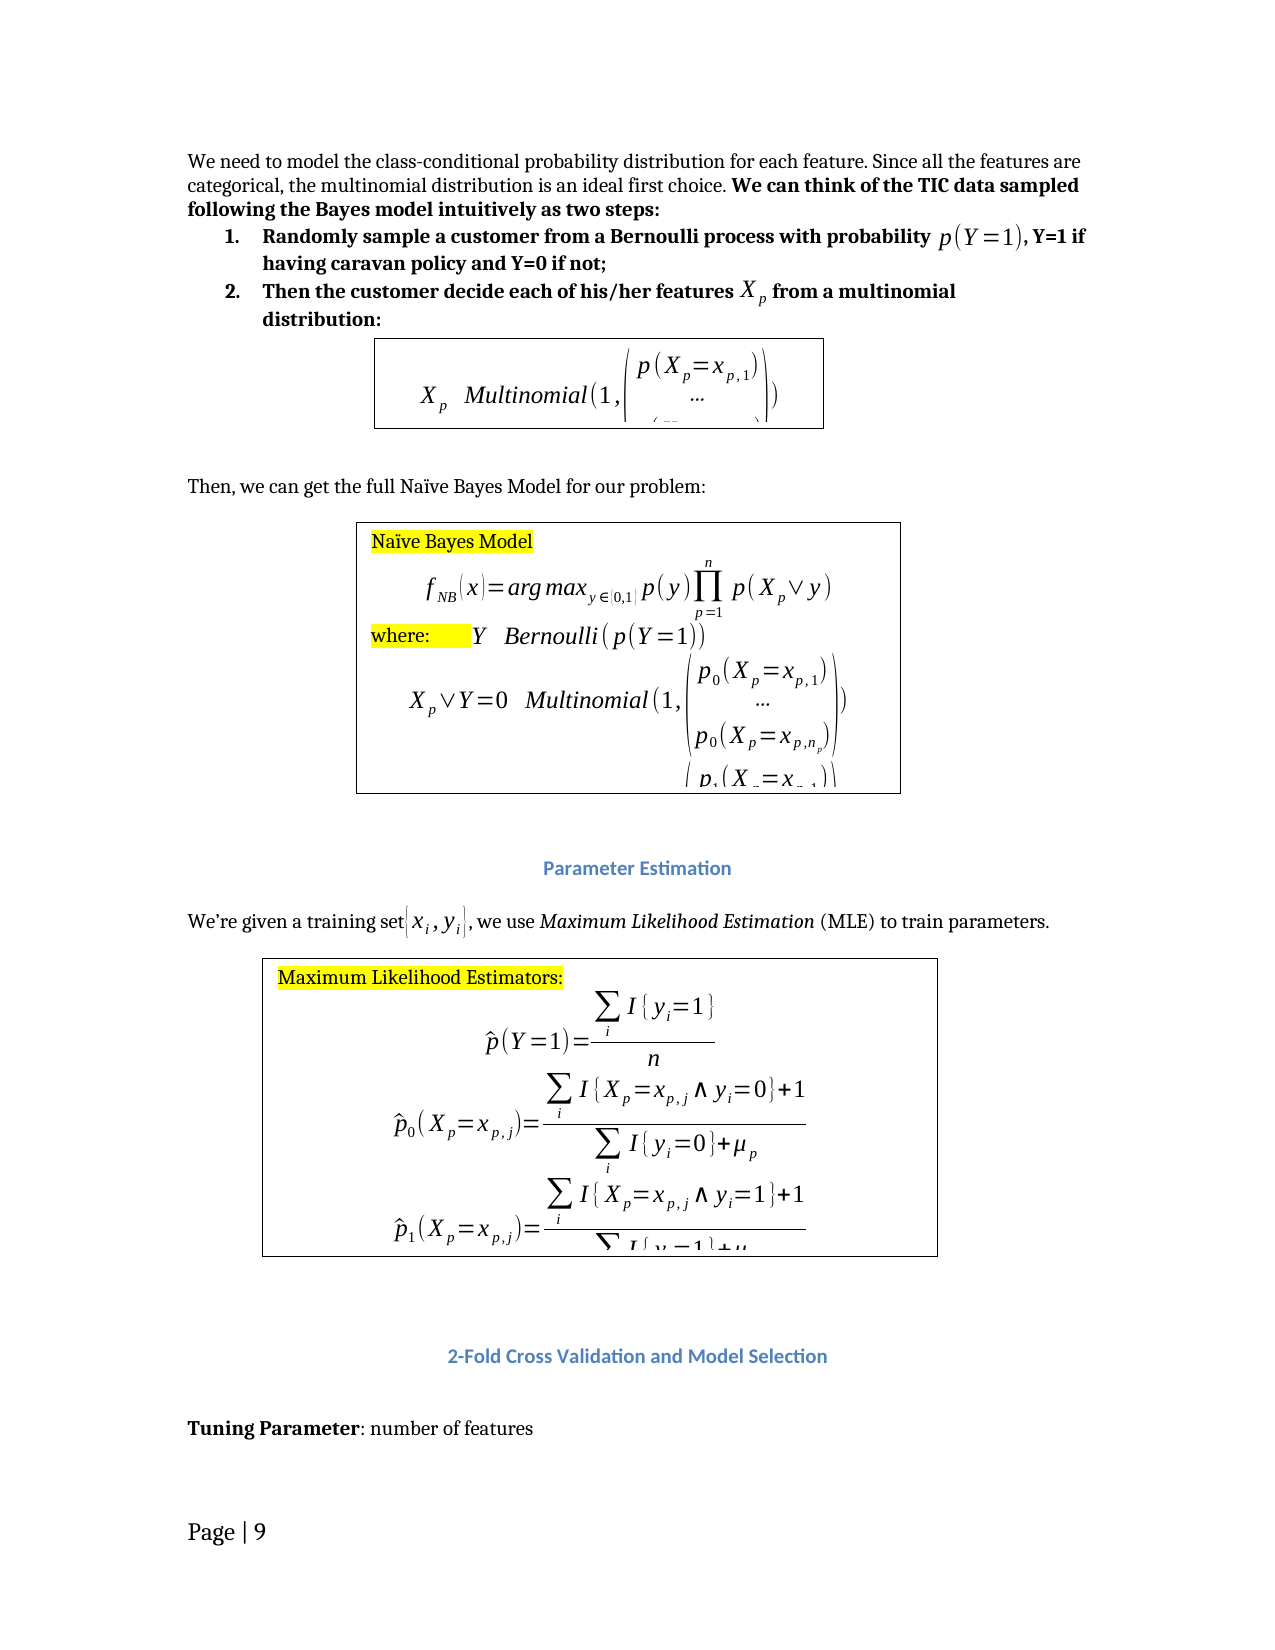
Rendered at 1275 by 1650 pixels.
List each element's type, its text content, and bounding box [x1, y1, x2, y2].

list Then the customer decide each of his/her features from a multinomial [225, 276, 1087, 307]
text Tuning Parameter: number of features [187, 1417, 1087, 1441]
list distribution: [262, 307, 1087, 331]
subtitle Parameter Estimation [187, 855, 1087, 881]
text We’re given a training set, we use Maximum Likelihood Estimation (MLE) to train parameters. [187, 904, 1087, 939]
list Randomly sample a customer from a Bernoulli process with probability , Y=1 if having caravan policy and Y=0 if not; [225, 222, 1087, 276]
text We need to model the class-conditional probability distribution for each feature. Since all the features are categorical, the multinomial distribution is an ideal first choice. We can think of the TIC data sampled following the Bayes model intuitively as two steps: [187, 150, 1087, 222]
text Then, we can get the full Naïve Bayes Model for our problem: [187, 475, 1087, 499]
subtitle 2-Fold Cross Validation and Model Selection [187, 1343, 1087, 1369]
